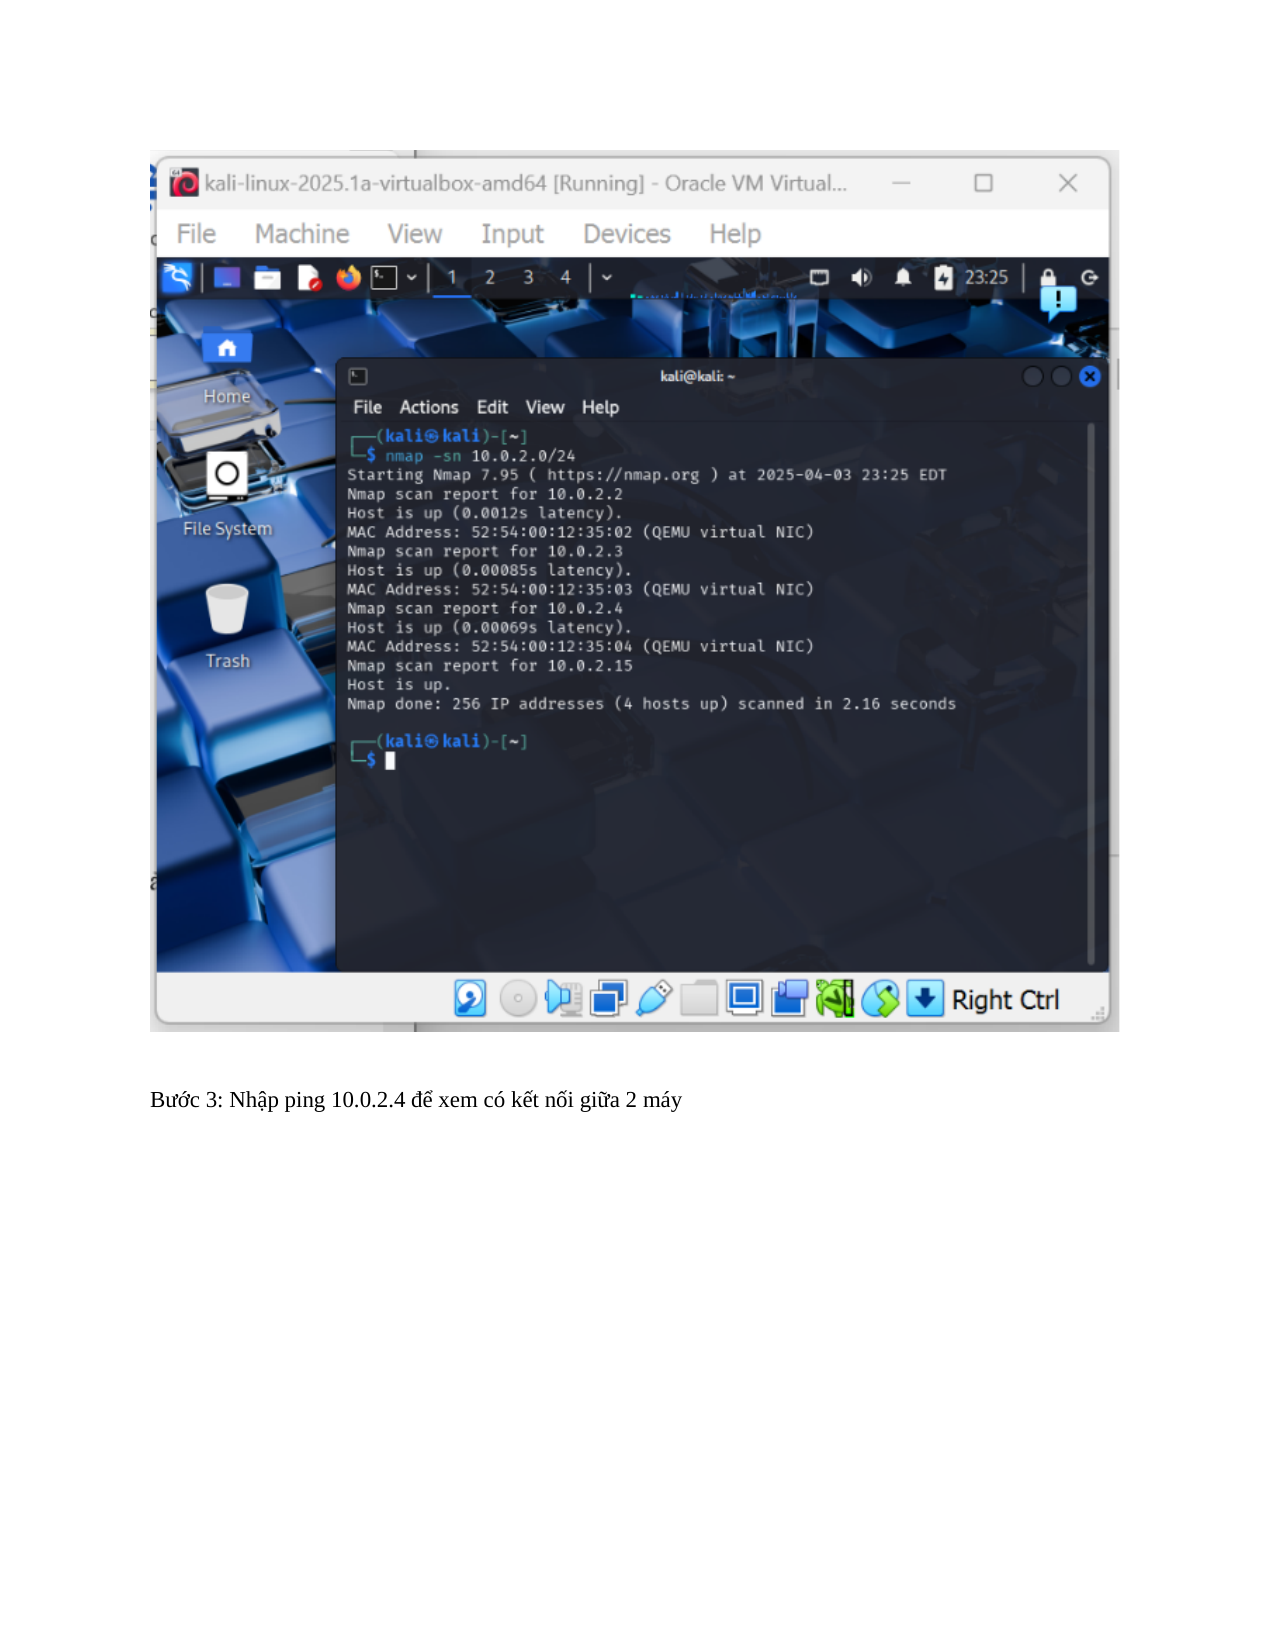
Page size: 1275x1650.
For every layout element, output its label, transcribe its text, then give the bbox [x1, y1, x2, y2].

text Bước 3: Nhập ping 10.0.2.4 để xem có kết nối giữa 2 máy [150, 1086, 1125, 1113]
picture [150, 150, 1120, 1032]
